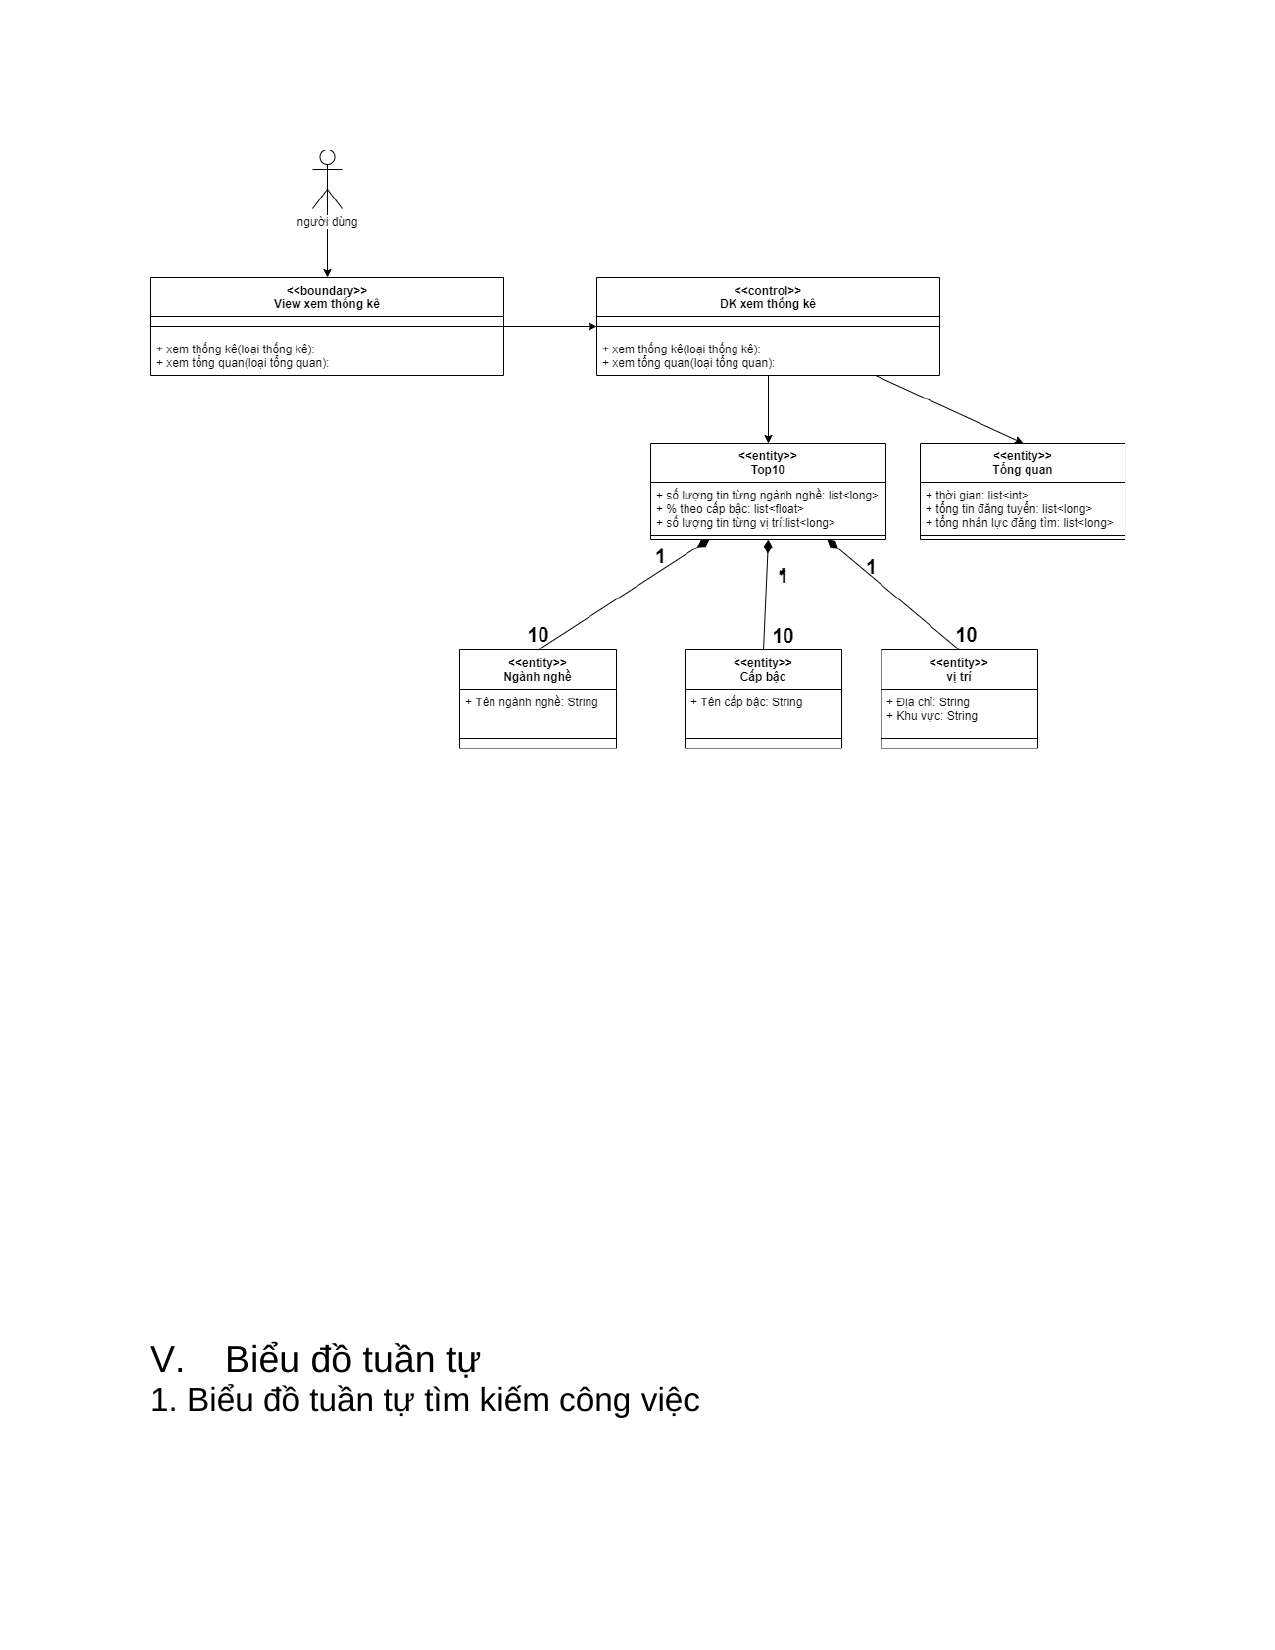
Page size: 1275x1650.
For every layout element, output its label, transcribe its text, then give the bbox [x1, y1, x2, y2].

text 1. Biểu đồ tuần tự tìm kiếm công việc [150, 1380, 1125, 1418]
list Biểu đồ tuần tự [150, 1337, 1125, 1380]
picture [150, 150, 1125, 749]
